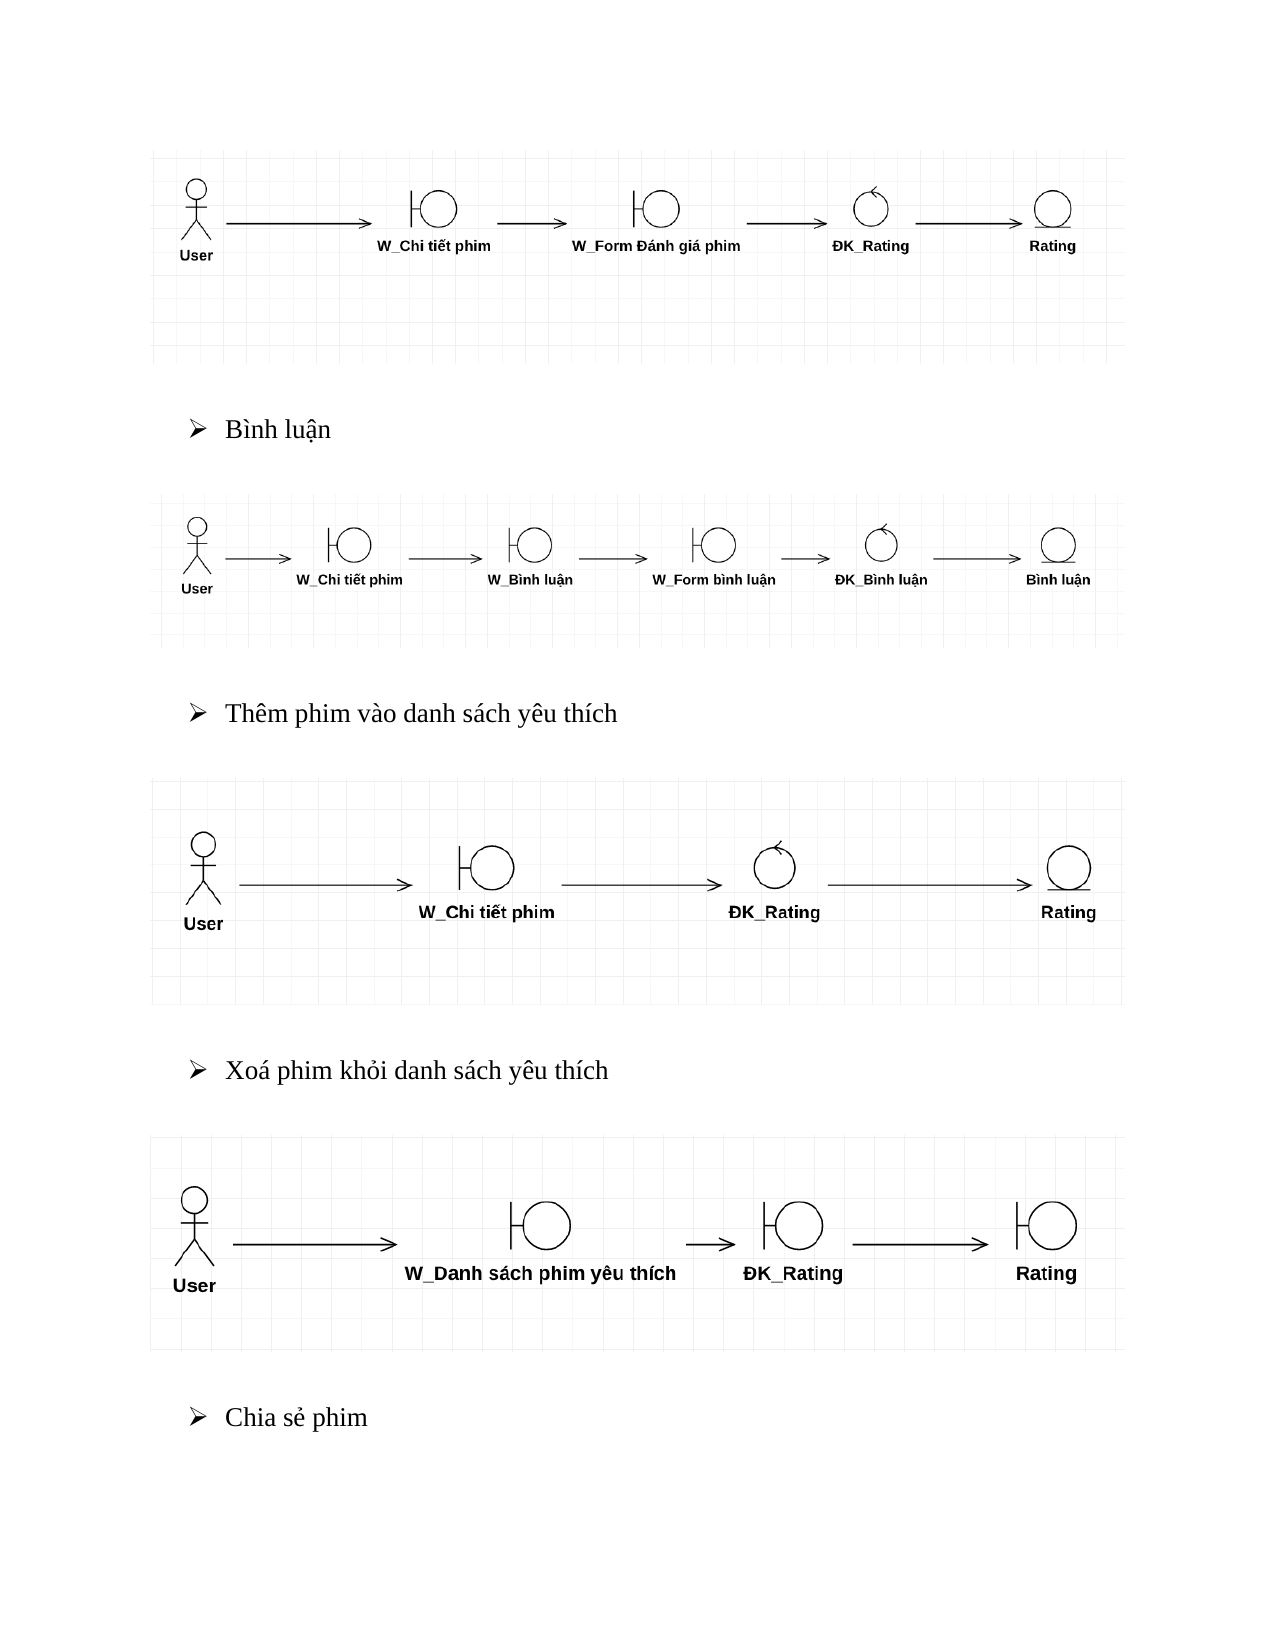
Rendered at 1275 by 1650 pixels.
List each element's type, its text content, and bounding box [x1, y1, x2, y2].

list Bình luận [187, 413, 1125, 444]
picture [150, 778, 1125, 1005]
list Thêm phim vào danh sách yêu thích [187, 697, 1125, 728]
list Chia sẻ phim [187, 1401, 1125, 1433]
picture [150, 494, 1125, 648]
picture [150, 1135, 1125, 1352]
list Xoá phim khỏi danh sách yêu thích [187, 1054, 1125, 1085]
picture [150, 150, 1125, 364]
